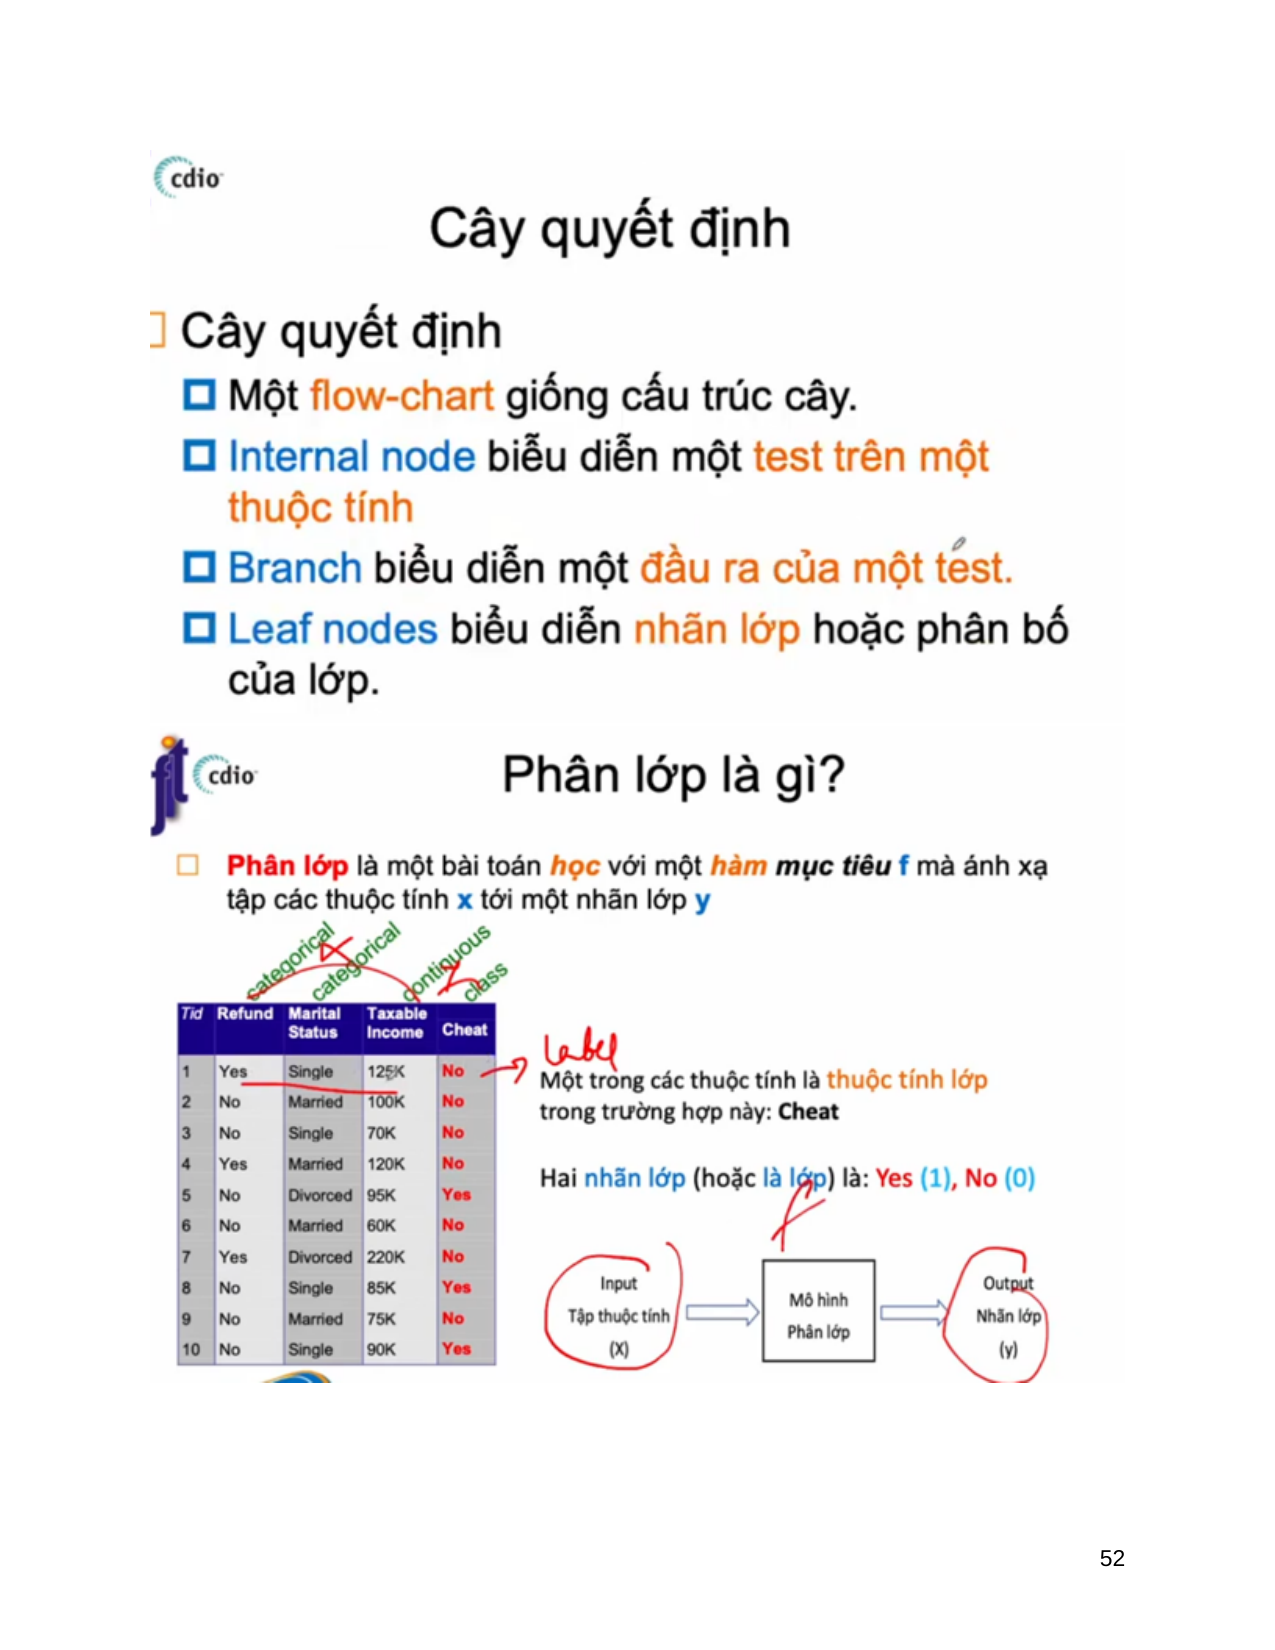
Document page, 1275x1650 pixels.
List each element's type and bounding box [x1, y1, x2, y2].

picture [150, 150, 1125, 723]
picture [150, 726, 1125, 1383]
